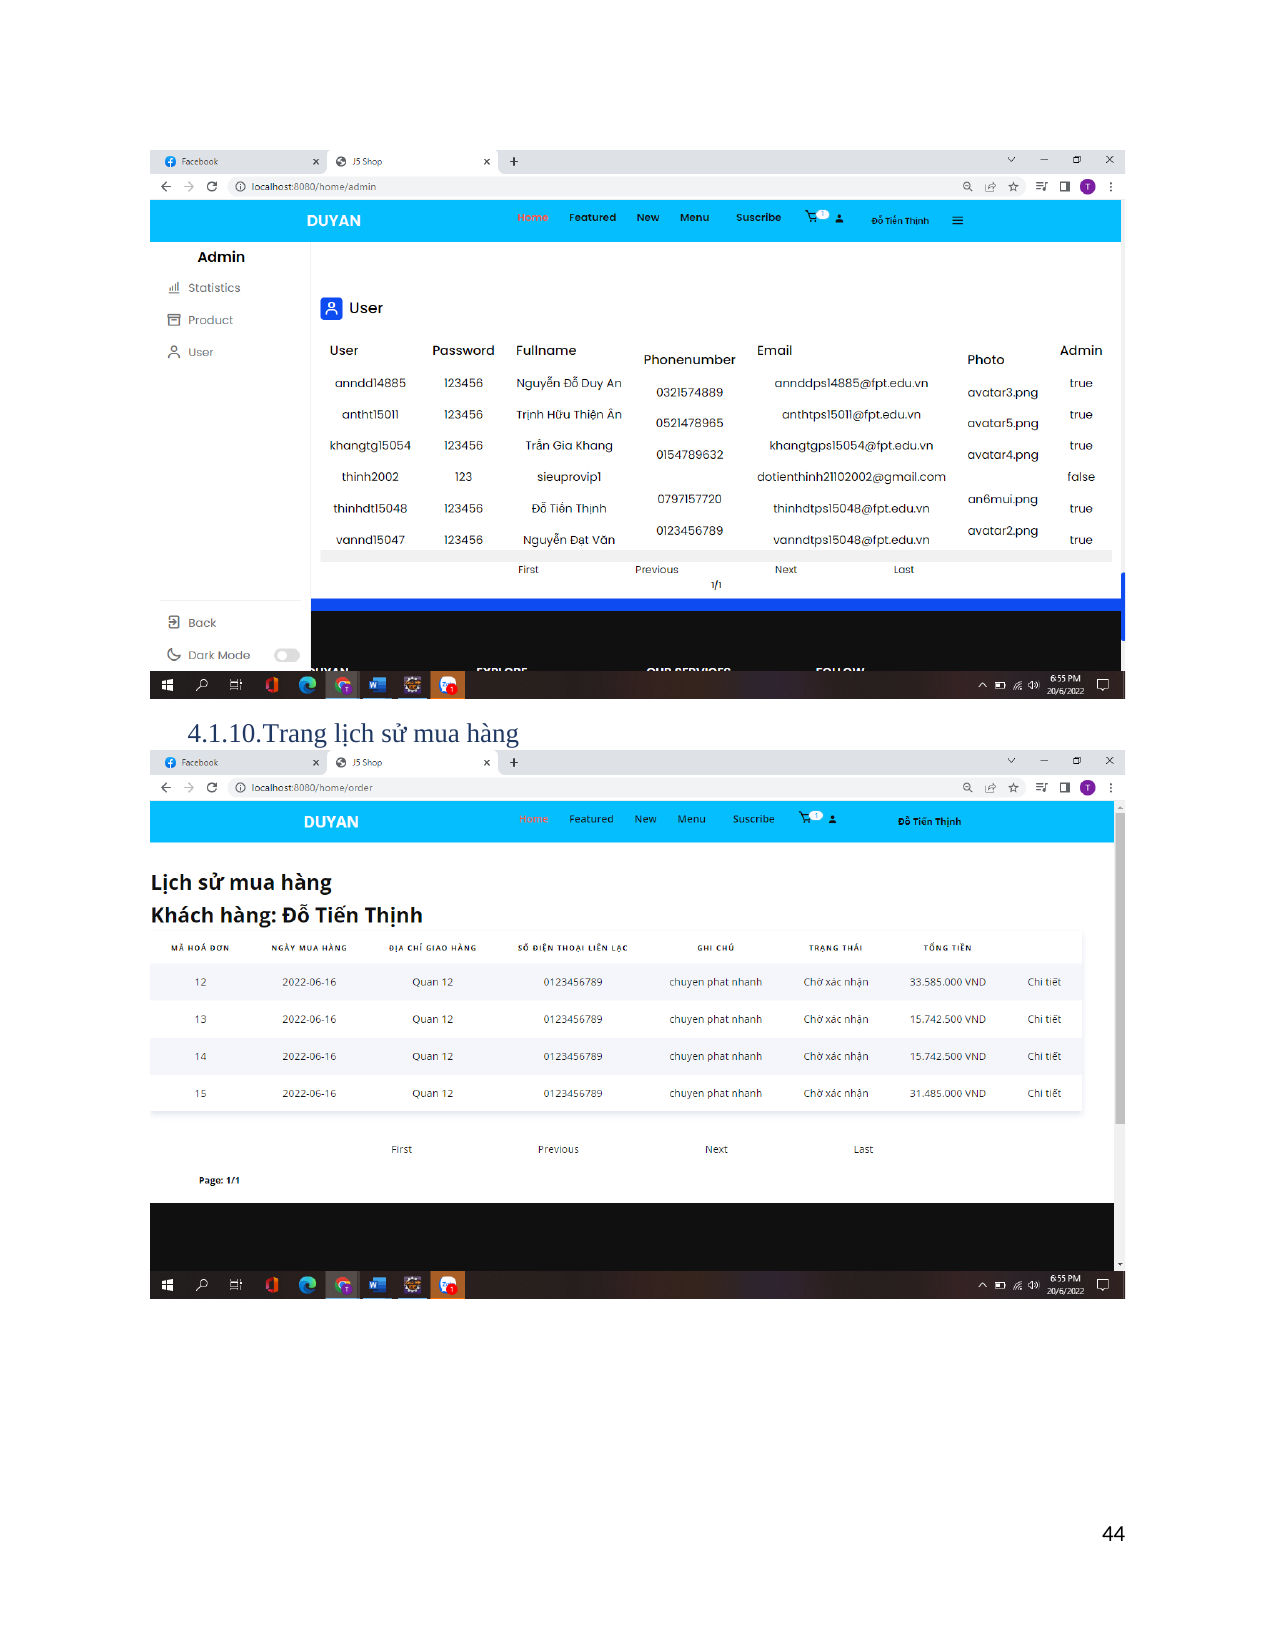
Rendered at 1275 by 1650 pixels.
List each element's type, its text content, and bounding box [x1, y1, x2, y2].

picture [308, 216, 314, 225]
picture [150, 150, 1125, 699]
picture [340, 220, 348, 225]
picture [809, 811, 823, 820]
picture [328, 817, 335, 827]
picture [150, 750, 1125, 1299]
picture [353, 817, 357, 827]
picture [816, 210, 829, 219]
subtitle Trang lịch sử mua hàng [187, 717, 1125, 748]
picture [338, 817, 352, 827]
picture [316, 216, 322, 225]
picture [319, 817, 325, 827]
picture [305, 817, 310, 827]
